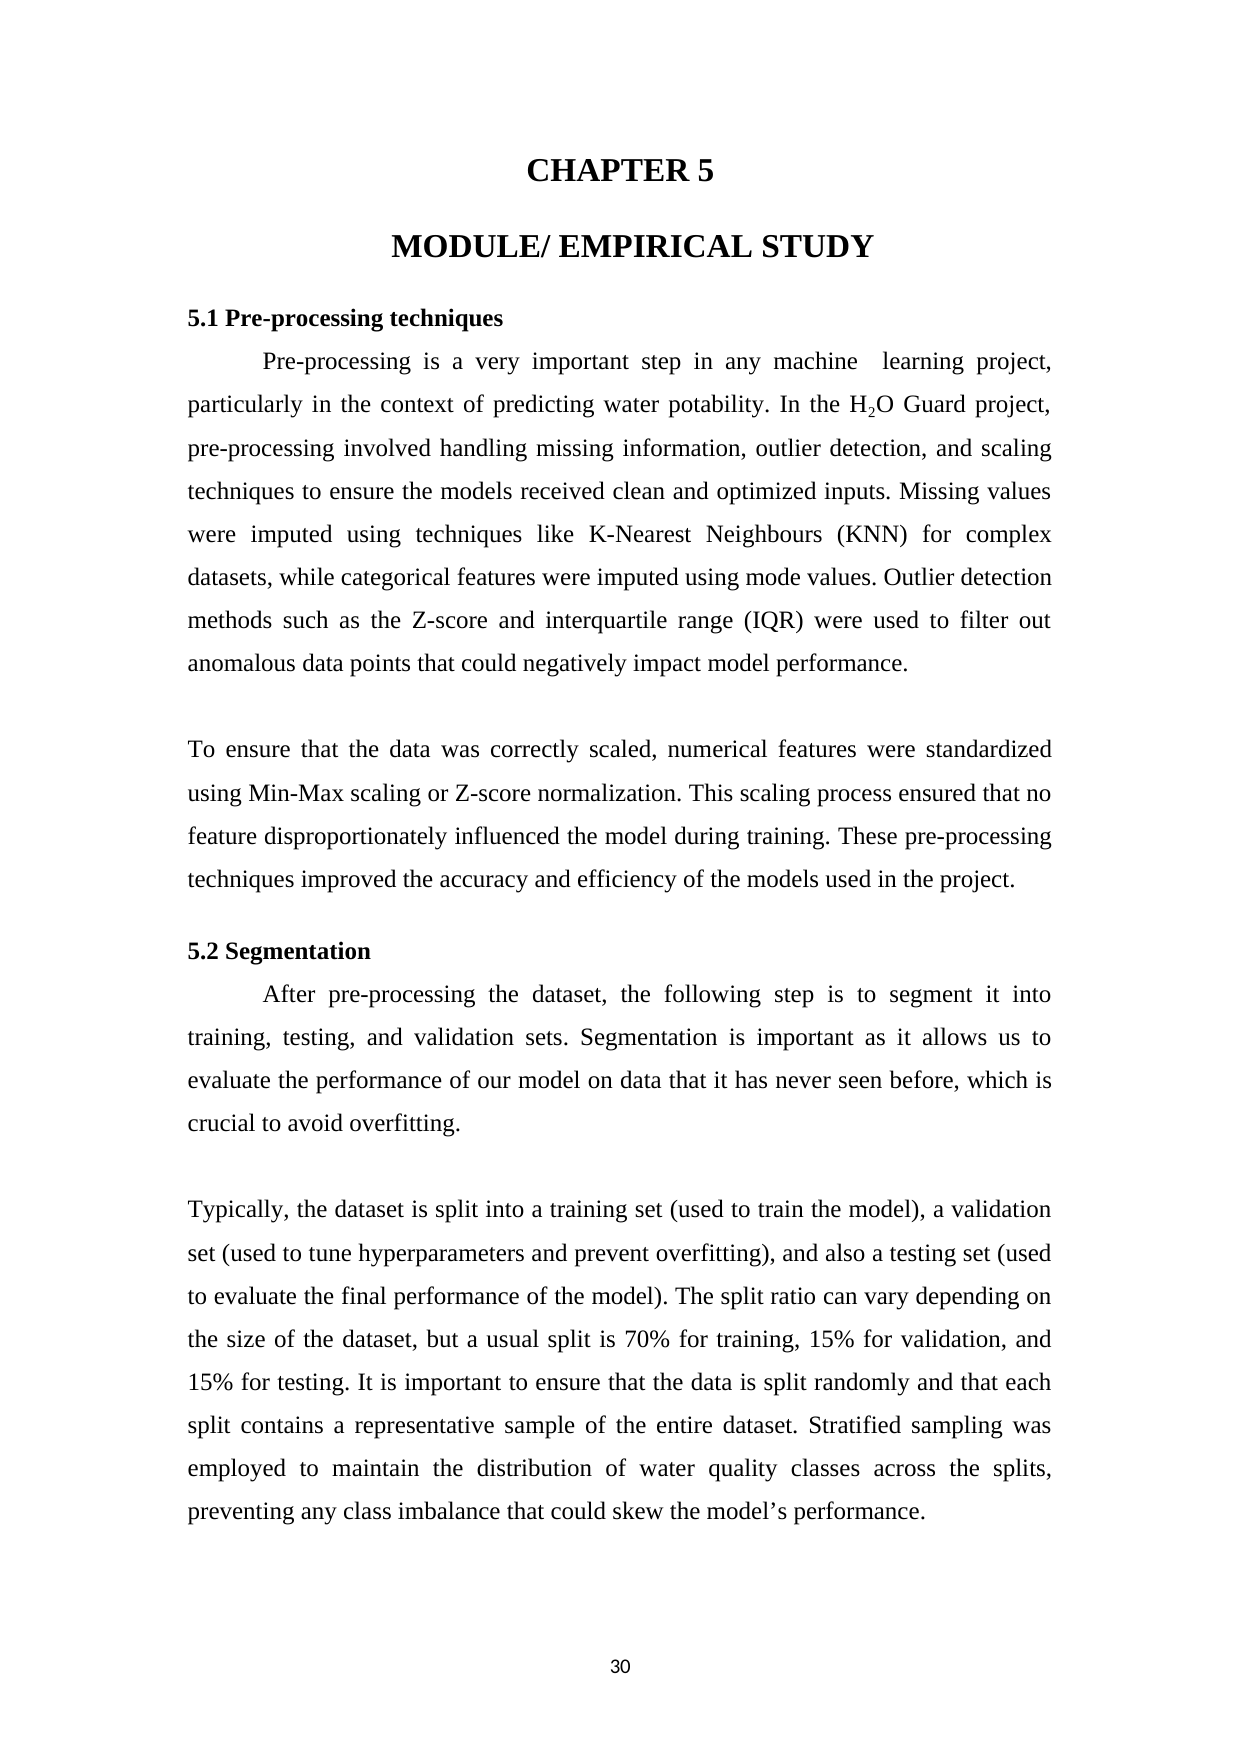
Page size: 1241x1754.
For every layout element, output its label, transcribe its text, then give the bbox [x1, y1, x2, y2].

text Typically, the dataset is split into a training set (used to train the model), a validation set (used to tune hyperparameters and prevent overfitting), and also a testing set (used to evaluate the final performance of the model). The split ratio can vary depending on the size of the dataset, but a usual split is 70% for training, 15% for validation, and 15% for testing. It is important to ensure that the data is split randomly and that each split contains a representative sample of the entire dataset. Stratified sampling was employed to maintain the distribution of water quality classes across the splits, preventing any class imbalance that could skew the model’s performance. [187, 1194, 1053, 1525]
text MODULE/ EMPIRICAL STUDY [187, 227, 1053, 265]
text To ensure that the data was correctly scaled, numerical features were standardized using Min-Max scaling or Z-score normalization. This scaling process ensured that no feature disproportionately influenced the model during training. These pre-processing techniques improved the accuracy and efficiency of the models used in the project. [187, 734, 1053, 893]
text 5.1 Pre-processing techniques [187, 303, 1053, 332]
text Pre-processing is a very important step in any machine learning project, particularly in the context of predicting water potability. In the H₂O Guard project, pre-processing involved handling missing information, outlier detection, and scaling techniques to ensure the models received clean and optimized inputs. Missing values were imputed using techniques like K-Nearest Neighbours (KNN) for complex datasets, while categorical features were imputed using mode values. Outlier detection methods such as the Z-score and interquartile range (IQR) were used to filter out anomalous data points that could negatively impact model performance. [187, 346, 1053, 677]
text After pre-processing the dataset, the following step is to segment it into training, testing, and validation sets. Segmentation is important as it allows us to evaluate the performance of our model on data that it has never seen before, which is crucial to avoid overfitting. [187, 979, 1053, 1137]
text CHAPTER 5 [187, 150, 1053, 188]
text 5.2 Segmentation [187, 936, 1053, 964]
